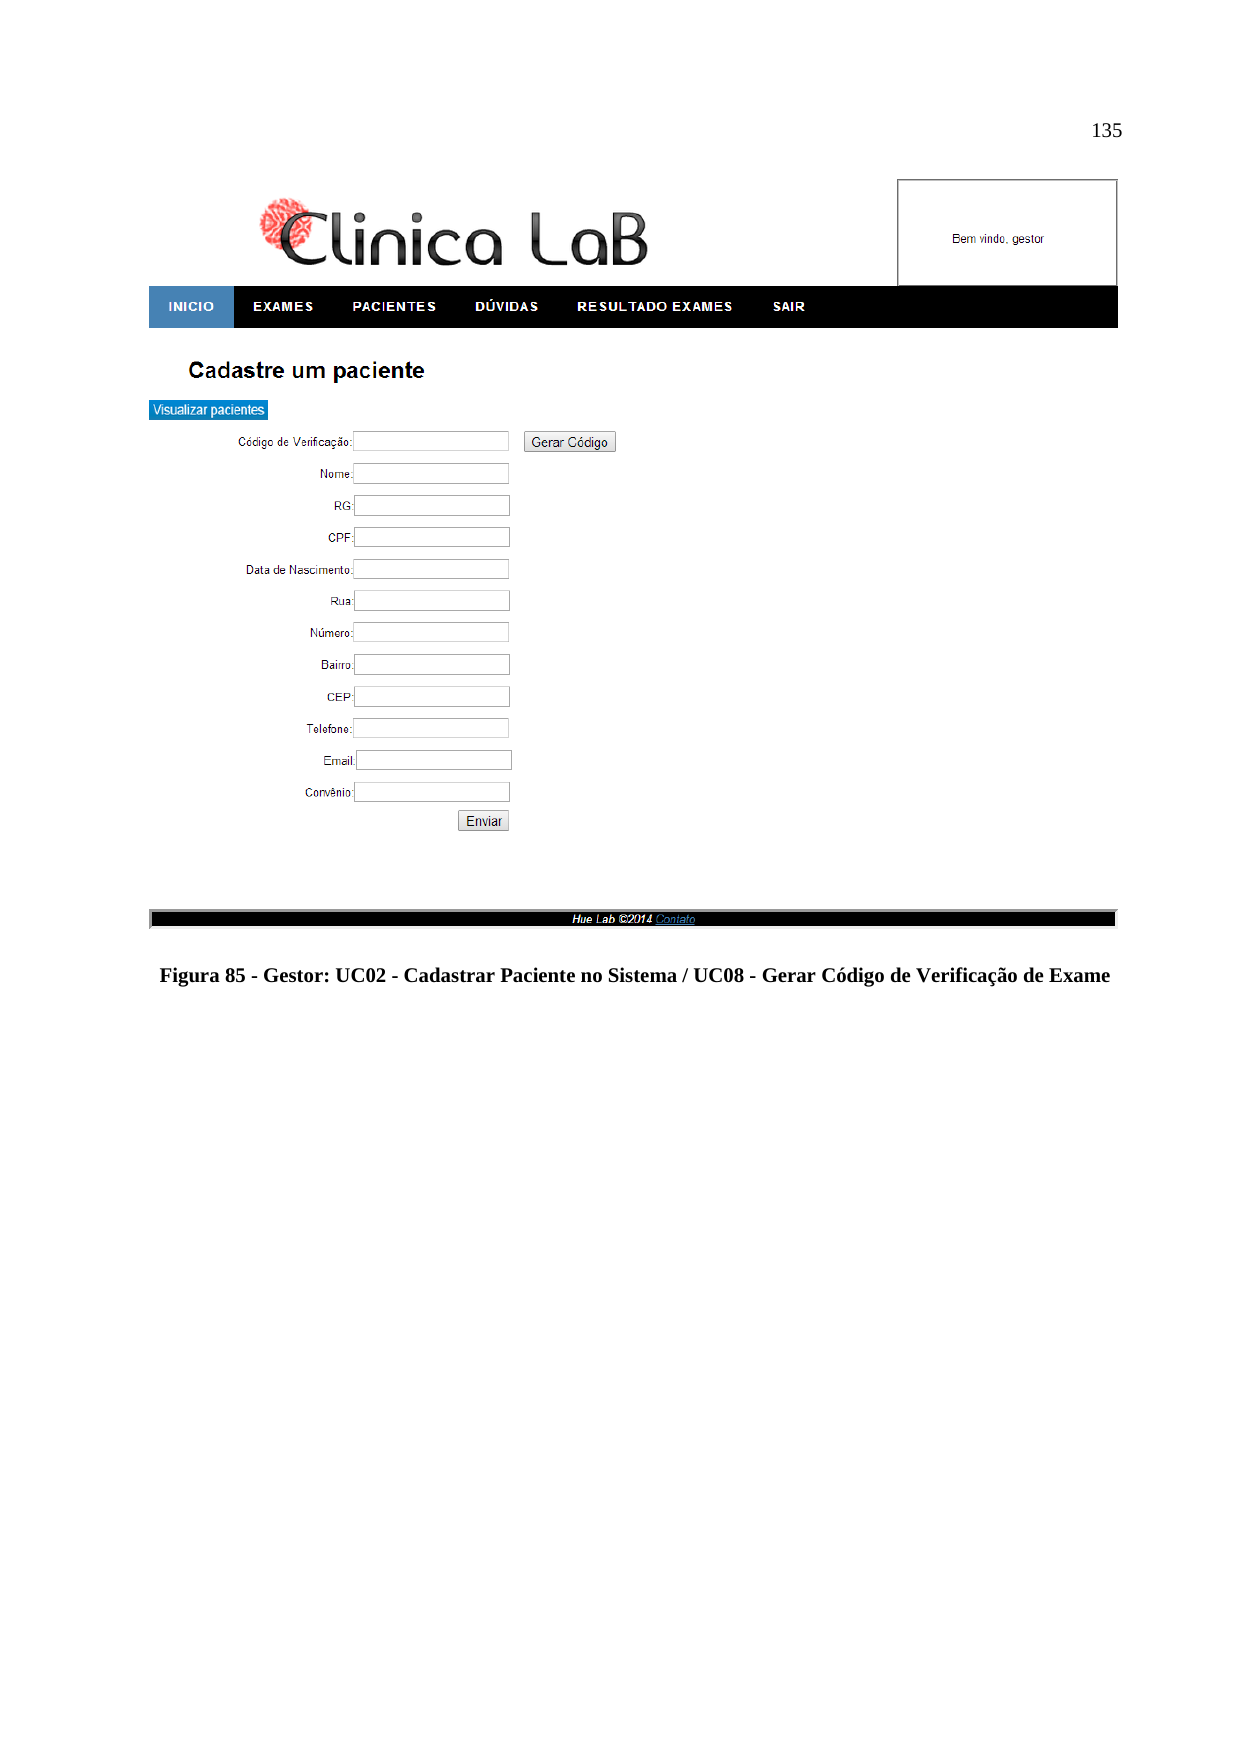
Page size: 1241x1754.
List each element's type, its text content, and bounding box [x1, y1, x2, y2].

picture [147, 177, 1122, 937]
text Figura 84 - Gestor: UC02 - Cadastrar Paciente no Sistema / UC08 - Gerar Código de Verificação de Exame [148, 963, 1122, 987]
